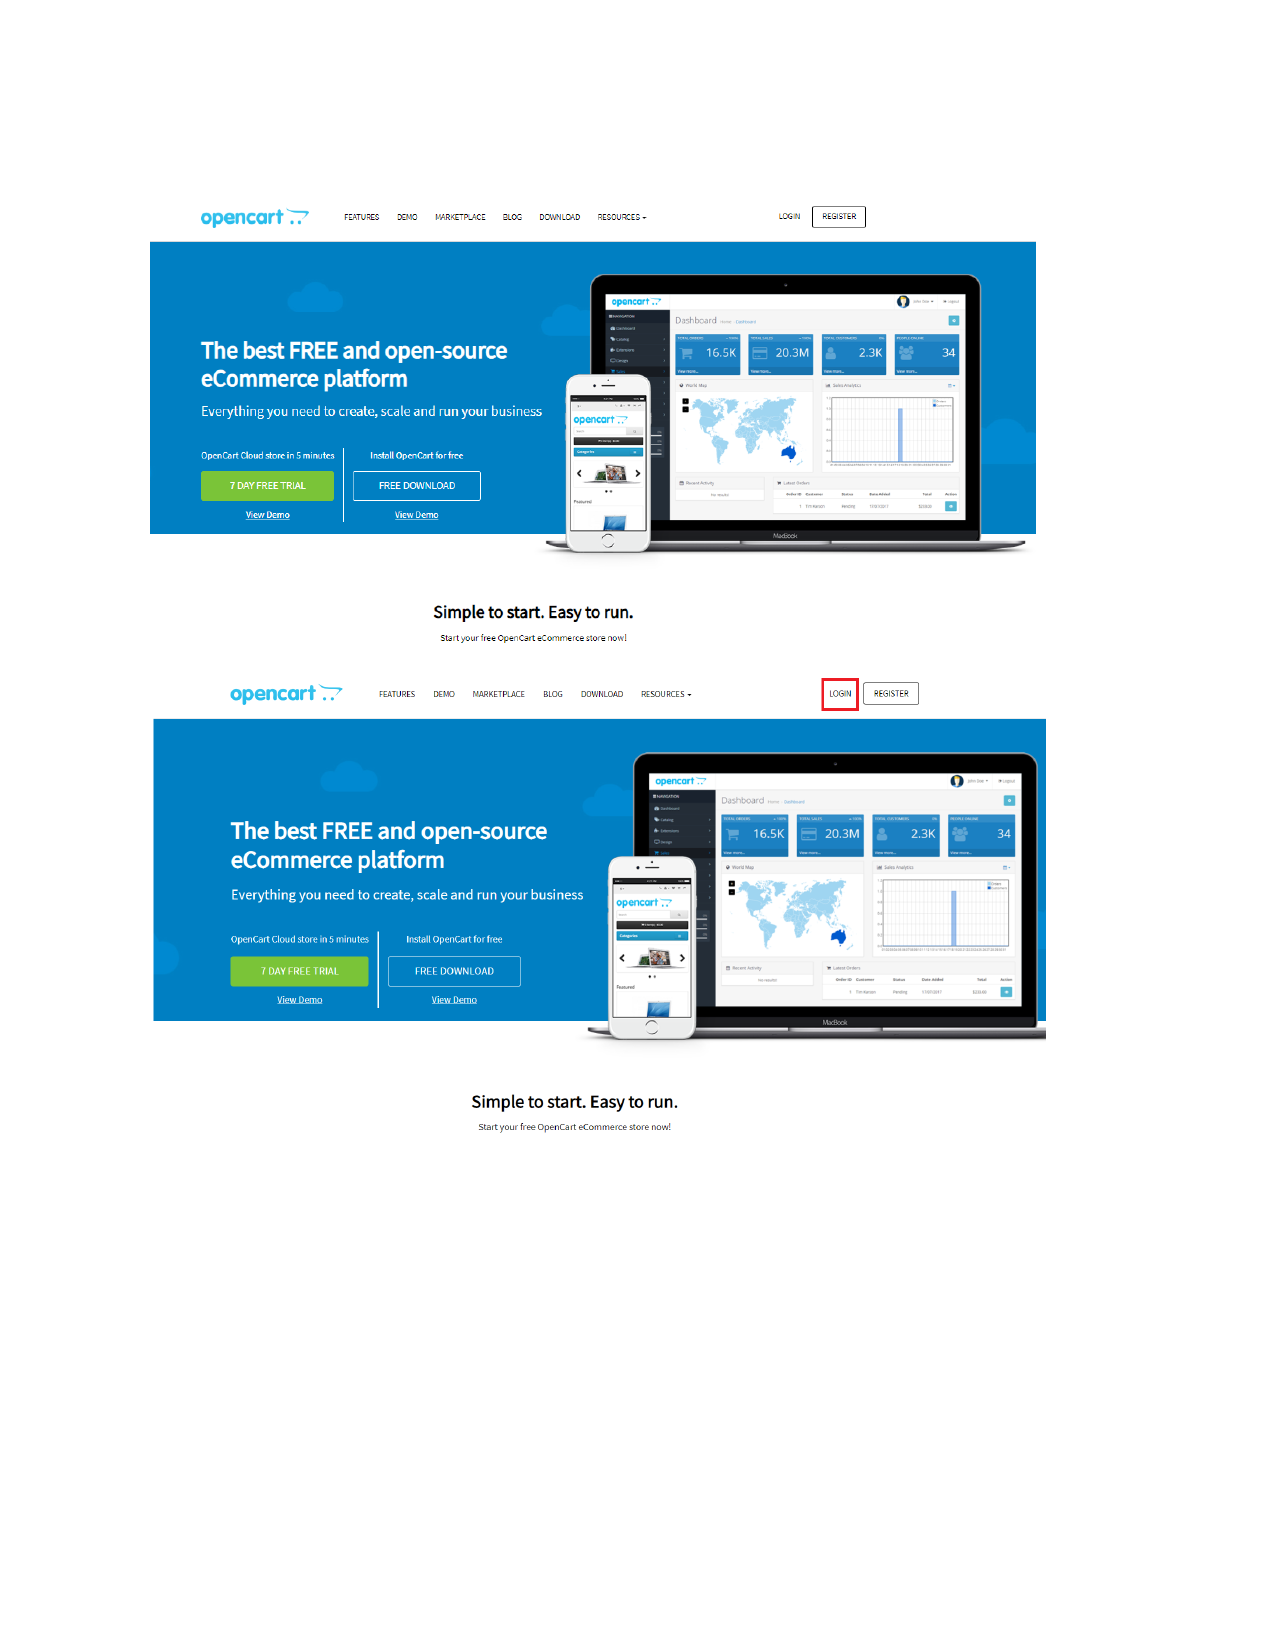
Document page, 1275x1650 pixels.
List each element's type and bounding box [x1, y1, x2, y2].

picture [227, 374, 238, 386]
picture [150, 275, 1036, 654]
picture [291, 342, 338, 358]
picture [298, 374, 318, 386]
picture [444, 346, 476, 358]
picture [369, 374, 407, 386]
picture [241, 374, 257, 386]
picture [343, 374, 353, 386]
picture [386, 452, 393, 458]
picture [386, 346, 433, 362]
picture [354, 369, 369, 386]
picture [344, 346, 353, 358]
picture [338, 370, 342, 386]
picture [202, 370, 225, 386]
picture [245, 342, 284, 358]
picture [150, 672, 1049, 1138]
picture [150, 196, 1036, 241]
picture [260, 374, 297, 386]
picture [357, 342, 379, 358]
picture [480, 346, 507, 358]
picture [228, 346, 237, 358]
picture [202, 472, 333, 500]
picture [325, 374, 335, 391]
picture [202, 342, 225, 358]
